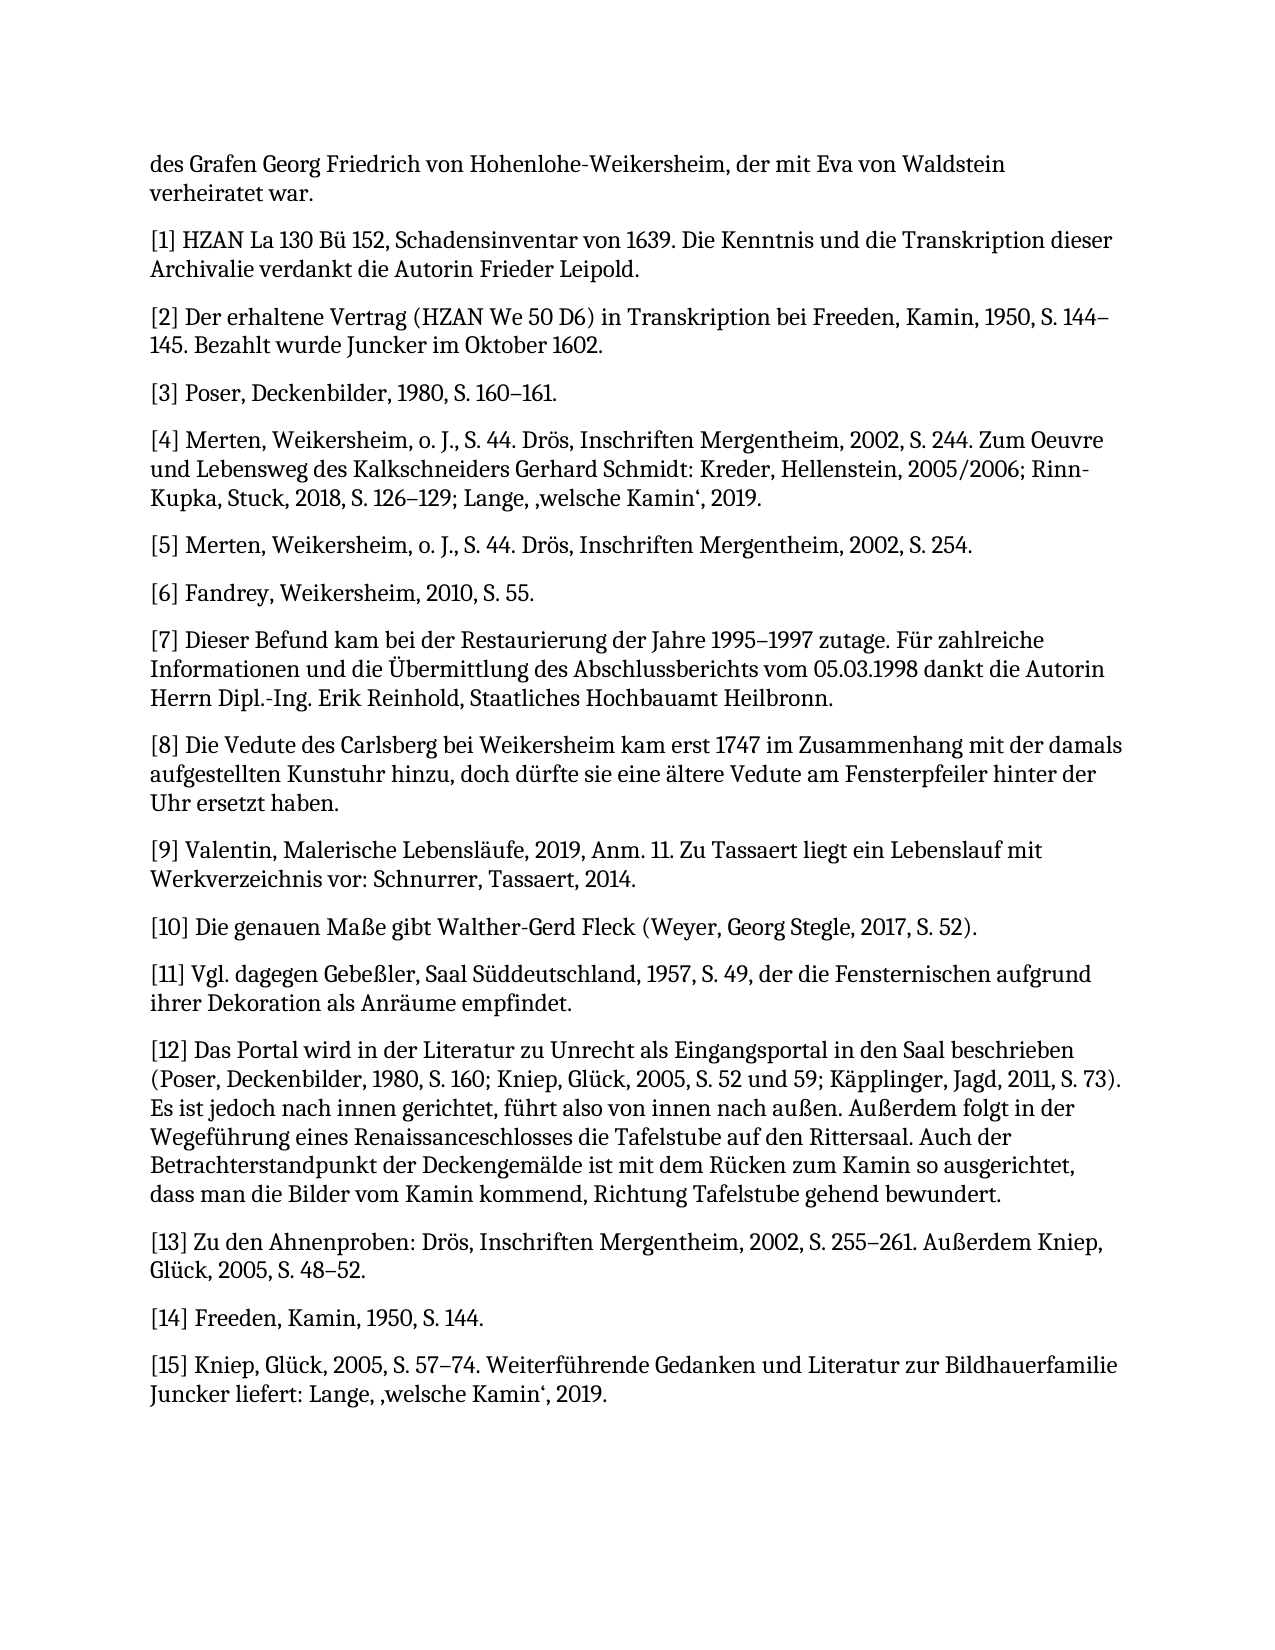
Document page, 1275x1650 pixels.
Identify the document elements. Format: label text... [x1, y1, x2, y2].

text [11] Vgl. dagegen Gebeßler, Saal Süddeutschland, 1957, S. 49, der die Fensternischen aufgrund ihrer Dekoration als Anräume empfindet. [150, 960, 1125, 1017]
text [4] Merten, Weikersheim, o. J., S. 44. Drös, Inschriften Mergentheim, 2002, S. 244. Zum Oeuvre und Lebensweg des Kalkschneiders Gerhard Schmidt: Kreder, Hellenstein, 2005/2006; Rinn-Kupka, Stuck, 2018, S. 126–129; Lange, ‚welsche Kamin‘, 2019. [150, 426, 1125, 512]
text [9] Valentin, Malerische Lebensläufe, 2019, Anm. 11. Zu Tassaert liegt ein Lebenslauf mit Werkverzeichnis vor: Schnurrer, Tassaert, 2014. [150, 836, 1125, 894]
text [12] Das Portal wird in der Literatur zu Unrecht als Eingangsportal in den Saal beschrieben (Poser, Deckenbilder, 1980, S. 160; Kniep, Glück, 2005, S. 52 und 59; Käpplinger, Jagd, 2011, S. 73). Es ist jedoch nach innen gerichtet, führt also von innen nach außen. Außerdem folgt in der Wegeführung eines Renaissanceschlosses die Tafelstube auf den Rittersaal. Auch der Betrachterstandpunkt der Deckengemälde ist mit dem Rücken zum Kamin so ausgerichtet, dass man die Bilder vom Kamin kommend, Richtung Tafelstube gehend bewundert. [150, 1036, 1125, 1209]
text [6] Fandrey, Weikersheim, 2010, S. 55. [150, 579, 1125, 607]
text [8] Die Vedute des Carlsberg bei Weikersheim kam erst 1747 im Zusammenhang mit der damals aufgestellten Kunstuhr hinzu, doch dürfte sie eine ältere Vedute am Fensterpfeiler hinter der Uhr ersetzt haben. [150, 731, 1125, 817]
text [2] Der erhaltene Vertrag (HZAN We 50 D6) in Transkription bei Freeden, Kamin, 1950, S. 144–145. Bezahlt wurde Juncker im Oktober 1602. [150, 302, 1125, 360]
text [7] Dieser Befund kam bei der Restaurierung der Jahre 1995–1997 zutage. Für zahlreiche Informationen und die Übermittlung des Abschlussberichts vom 05.03.1998 dankt die Autorin Herrn Dipl.-Ing. Erik Reinhold, Staatliches Hochbauamt Heilbronn. [150, 626, 1125, 712]
text [14] Freeden, Kamin, 1950, S. 144. [150, 1304, 1125, 1332]
text [13] Zu den Ahnenproben: Drös, Inschriften Mergentheim, 2002, S. 255–261. Außerdem Kniep, Glück, 2005, S. 48–52. [150, 1227, 1125, 1285]
text [15] Kniep, Glück, 2005, S. 57–74. Weiterführende Gedanken und Literatur zur Bildhauerfamilie Juncker liefert: Lange, ‚welsche Kamin‘, 2019. [150, 1351, 1125, 1409]
text [10] Die genauen Maße gibt Walther-Gerd Fleck (Weyer, Georg Stegle, 2017, S. 52). [150, 912, 1125, 941]
text [3] Poser, Deckenbilder, 1980, S. 160–161. [150, 379, 1125, 407]
text [1] HZAN La 130 Bü 152, Schadensinventar von 1639. Die Kenntnis und die Transkription dieser Archivalie verdankt die Autorin Frieder Leipold. [150, 226, 1125, 284]
text [5] Merten, Weikersheim, o. J., S. 44. Drös, Inschriften Mergentheim, 2002, S. 254. [150, 531, 1125, 560]
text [150, 150, 1125, 207]
